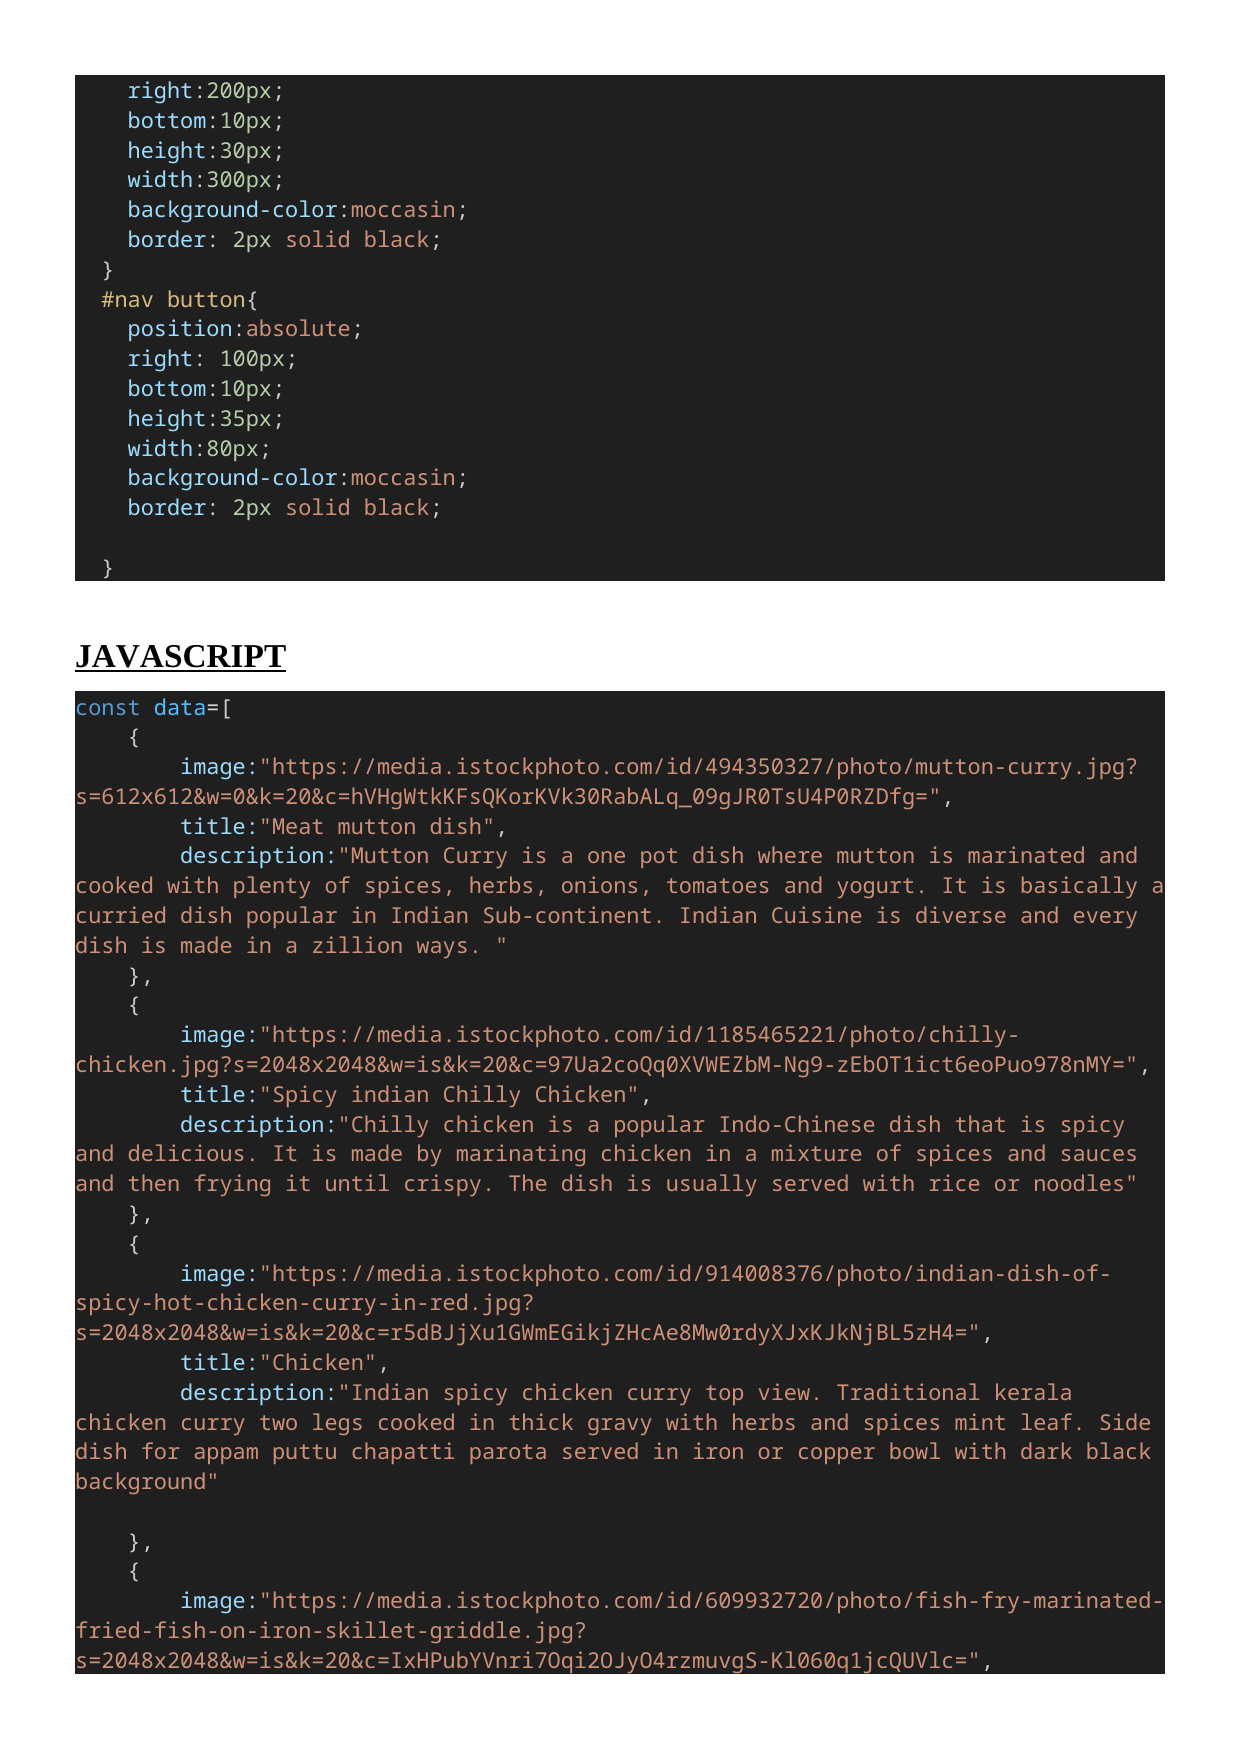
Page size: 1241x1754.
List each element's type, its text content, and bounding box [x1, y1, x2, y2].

text description:"Indian spicy chicken curry top view. Traditional kerala chicken curry two legs cooked in thick gravy with herbs and spices mint leaf. Side dish for appam puttu chapatti parota served in iron or copper bowl with dark black background" [75, 1377, 1165, 1496]
text title:"Meat mutton dish", [75, 811, 1165, 840]
text height:30px; [75, 134, 1165, 164]
text border: 2px solid black; [75, 224, 1165, 254]
text bottom:10px; [75, 105, 1165, 134]
text image:"https://media.istockphoto.com/id/494350327/photo/mutton-curry.jpg?s=612x612&w=0&k=20&c=hVHgWtkKFsQKorKVk30RabALq_09gJR0TsU4P0RZDfg=", [75, 751, 1165, 811]
text { [75, 721, 1165, 751]
text title:"Spicy indian Chilly Chicken", [75, 1079, 1165, 1108]
text }, [75, 1526, 1165, 1555]
text } [75, 552, 1165, 581]
text width:80px; [75, 432, 1165, 462]
text image:"https://media.istockphoto.com/id/609932720/photo/fish-fry-marinated-fried-fish-on-iron-skillet-griddle.jpg?s=2048x2048&w=is&k=20&c=IxHPubYVnri7Oqi2OJyO4rzmuvgS-Kl060q1jcQUVlc=", [75, 1585, 1165, 1674]
text background-color:moccasin; [75, 194, 1165, 224]
text description:"Mutton Curry is a one pot dish where mutton is marinated and cooked with plenty of spices, herbs, onions, tomatoes and yogurt. It is basically a curried dish popular in Indian Sub-continent. Indian Cuisine is diverse and every dish is made in a zillion ways. " [75, 840, 1165, 959]
text bottom:10px; [75, 373, 1165, 403]
text height:35px; [75, 403, 1165, 432]
text width:300px; [75, 164, 1165, 194]
text border: 2px solid black; [75, 492, 1165, 522]
text }, [75, 959, 1165, 989]
text description:"Chilly chicken is a popular Indo-Chinese dish that is spicy and delicious. It is made by marinating chicken in a mixture of spices and sauces and then frying it until crispy. The dish is usually served with rice or noodles" [75, 1108, 1165, 1198]
text { [75, 1228, 1165, 1257]
text background-color:moccasin; [75, 462, 1165, 492]
text } [75, 254, 1165, 283]
text image:"https://media.istockphoto.com/id/914008376/photo/indian-dish-of-spicy-hot-chicken-curry-in-red.jpg?s=2048x2048&w=is&k=20&c=r5dBJjXu1GWmEGikjZHcAe8Mw0rdyXJxKJkNjBL5zH4=", [75, 1257, 1165, 1347]
text right: 100px; [75, 343, 1165, 373]
text }, [75, 1198, 1165, 1228]
text image:"https://media.istockphoto.com/id/1185465221/photo/chilly-chicken.jpg?s=2048x2048&w=is&k=20&c=97Ua2coQq0XVWEZbM-Ng9-zEbOT1ict6eoPuo978nMY=", [75, 1019, 1165, 1079]
text JAVASCRIPT [75, 636, 1165, 675]
text { [75, 989, 1165, 1019]
text position:absolute; [75, 313, 1165, 343]
text const data=[ [75, 691, 1165, 721]
text #nav button{ [75, 283, 1165, 313]
text right:200px; [75, 75, 1165, 105]
text { [75, 1555, 1165, 1585]
text title:"Chicken", [75, 1347, 1165, 1377]
